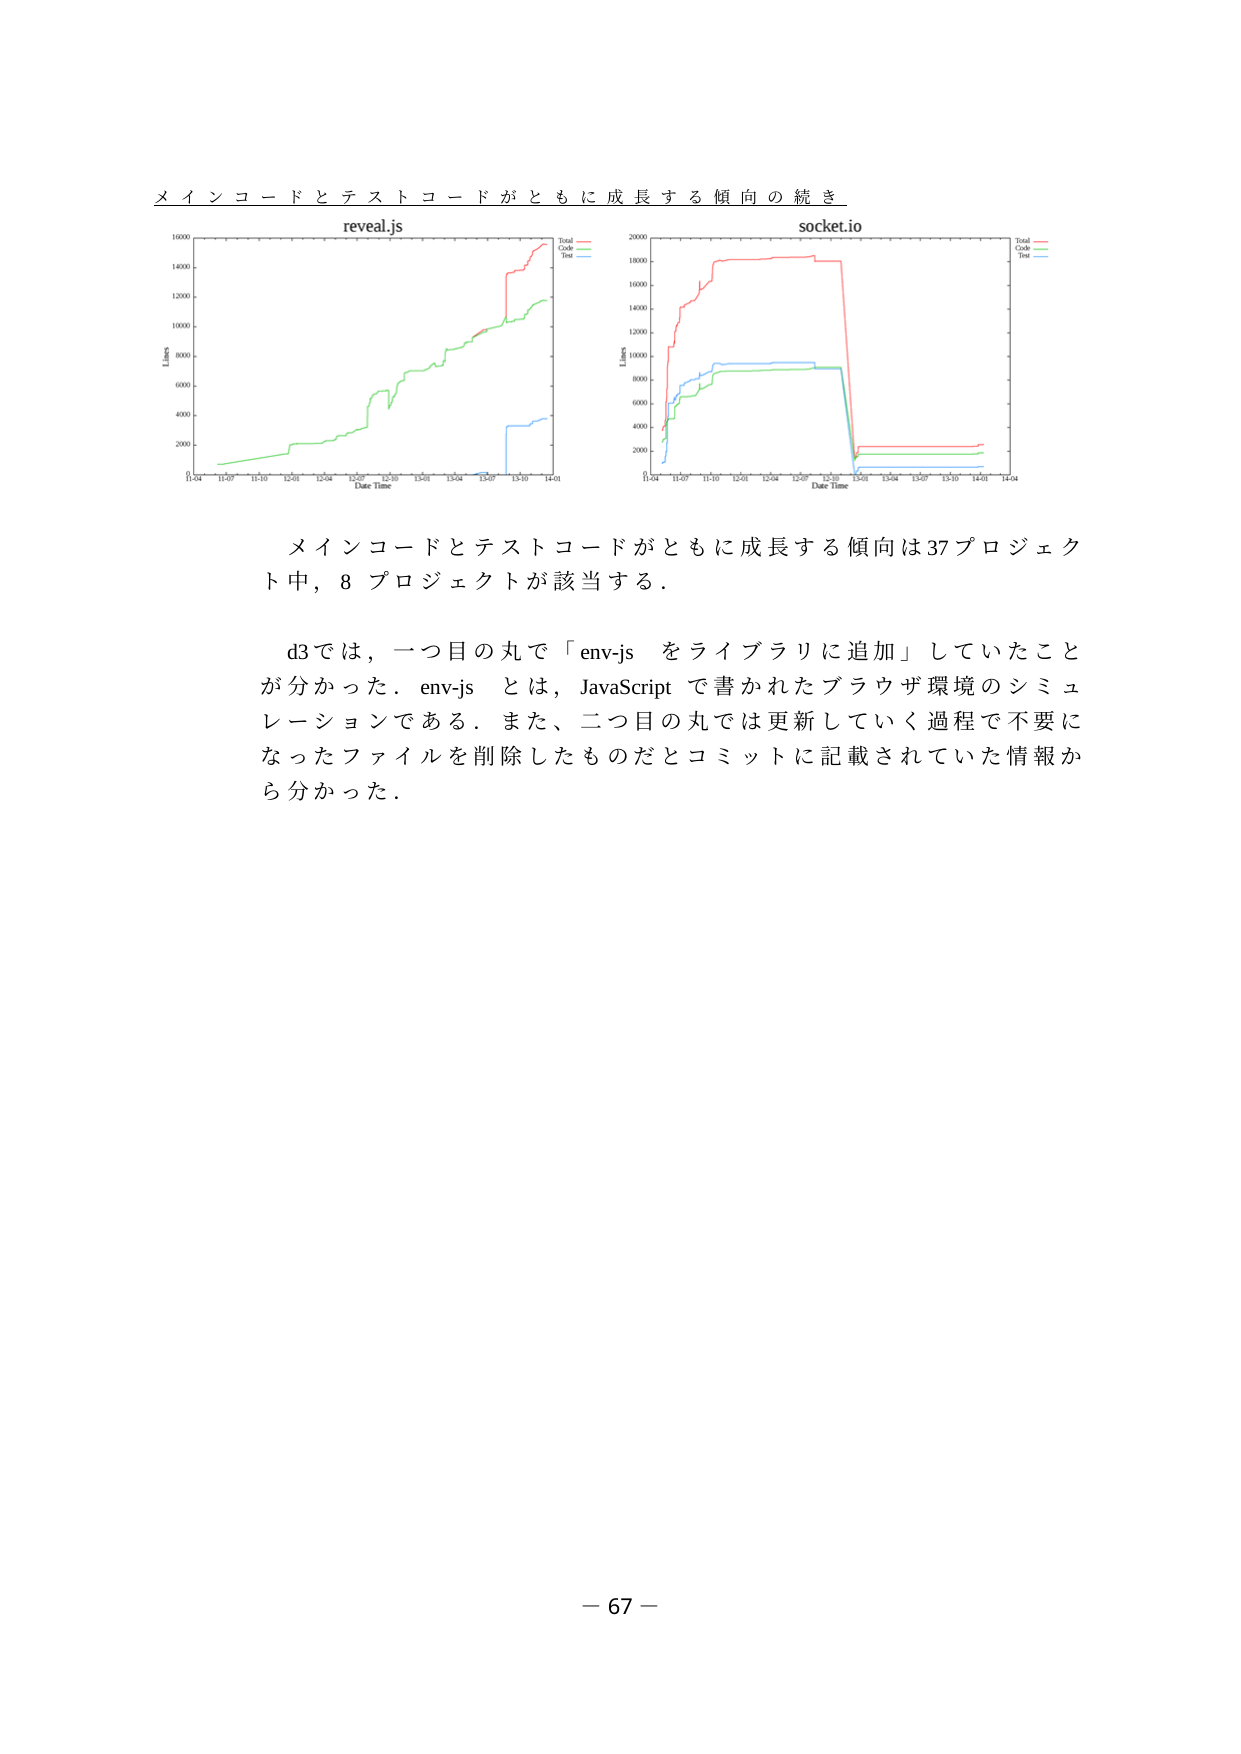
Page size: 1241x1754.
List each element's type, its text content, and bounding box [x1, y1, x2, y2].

text d3では，一つ目の丸で「env-jsをライブラリに追加」していたことが分かった．env-jsとは，JavaScriptで書かれたブラウザ環境のシミュレーションである．また、二つ目の丸では更新していく過程で不要になったファイルを削除したものだとコミットに記載されていた情報から分かった． [241, 633, 1087, 807]
text メインコードとテストコードがともに成長する傾向は37プロジェクト中，8プロジェクトが該当する． [241, 528, 1087, 598]
picture [153, 214, 597, 491]
text メインコードとテストコードがともに成長する傾向の続き [153, 179, 1087, 214]
picture [610, 214, 1054, 491]
